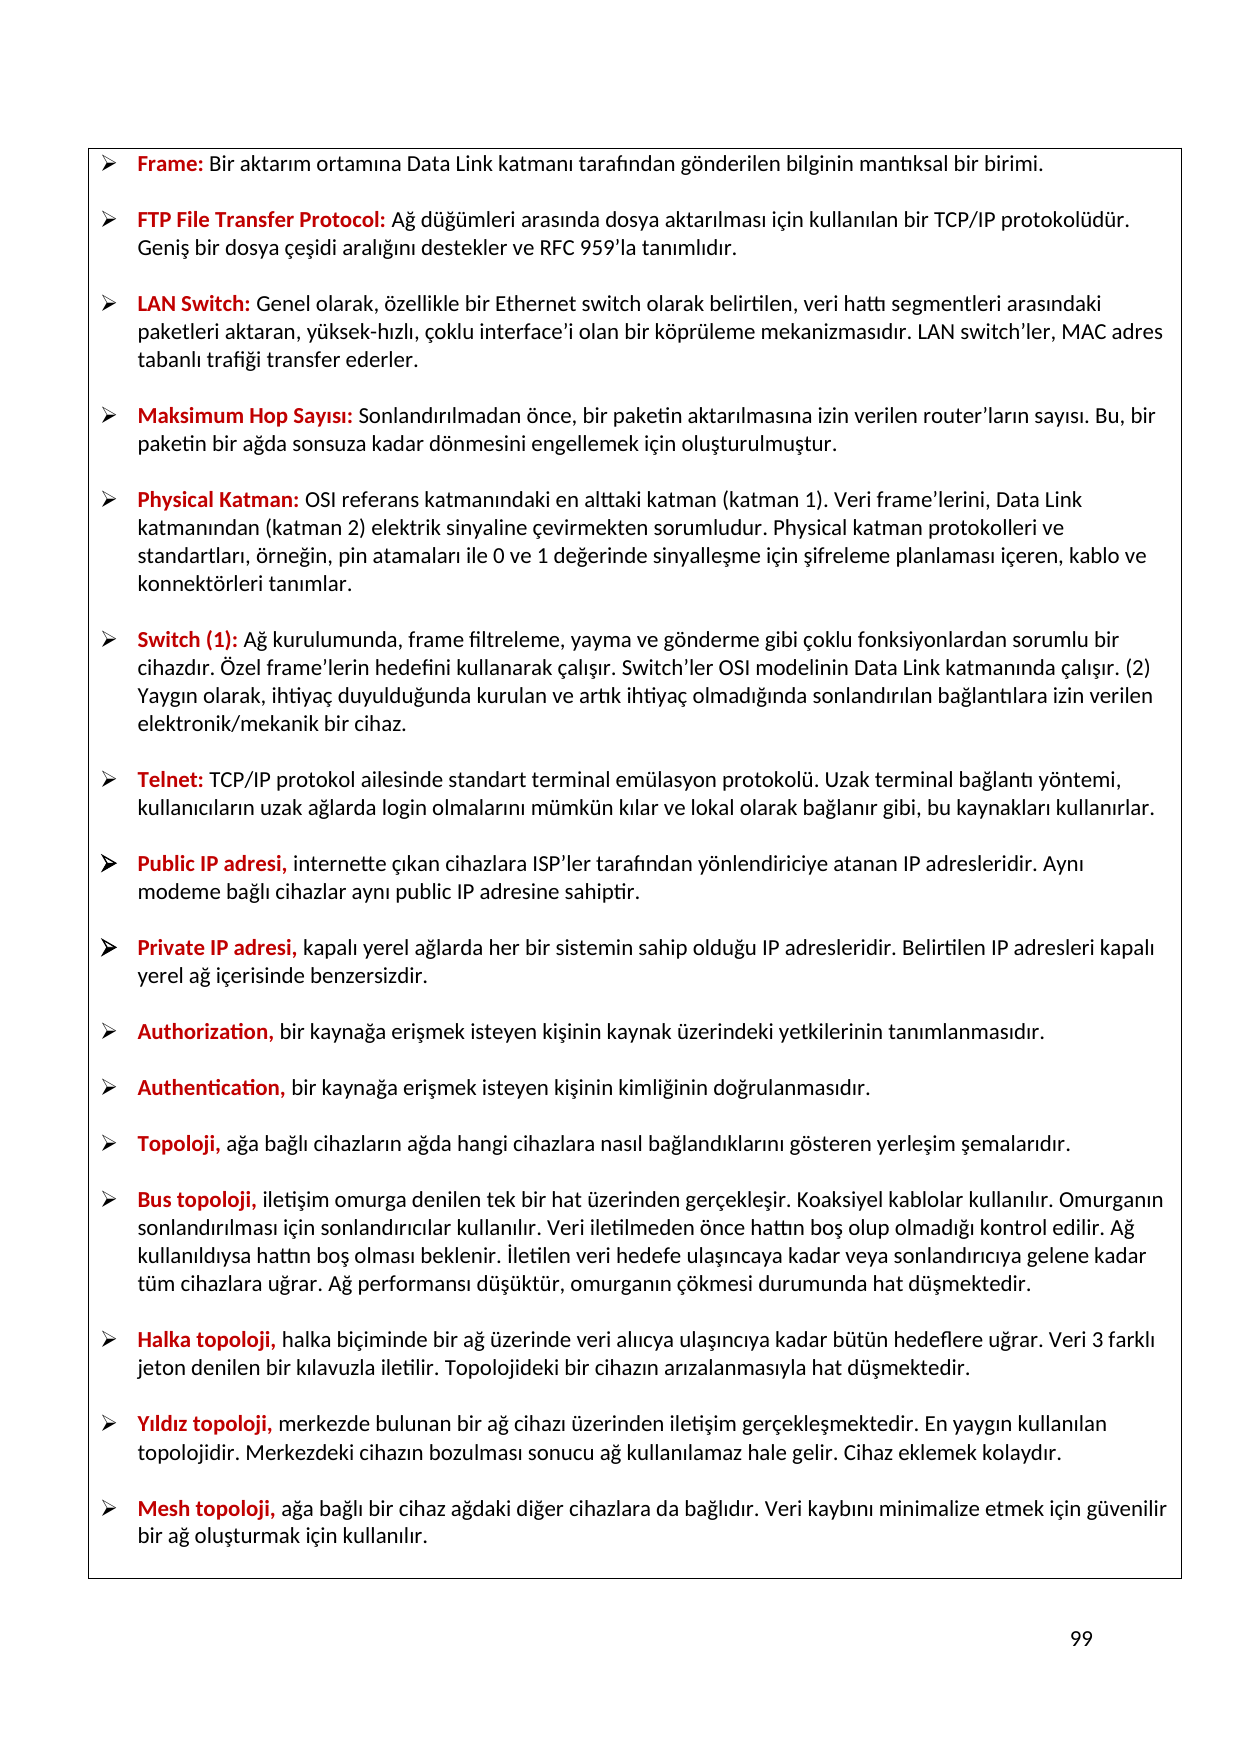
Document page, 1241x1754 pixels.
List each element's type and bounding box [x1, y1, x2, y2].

table_header [89, 149, 1181, 1578]
